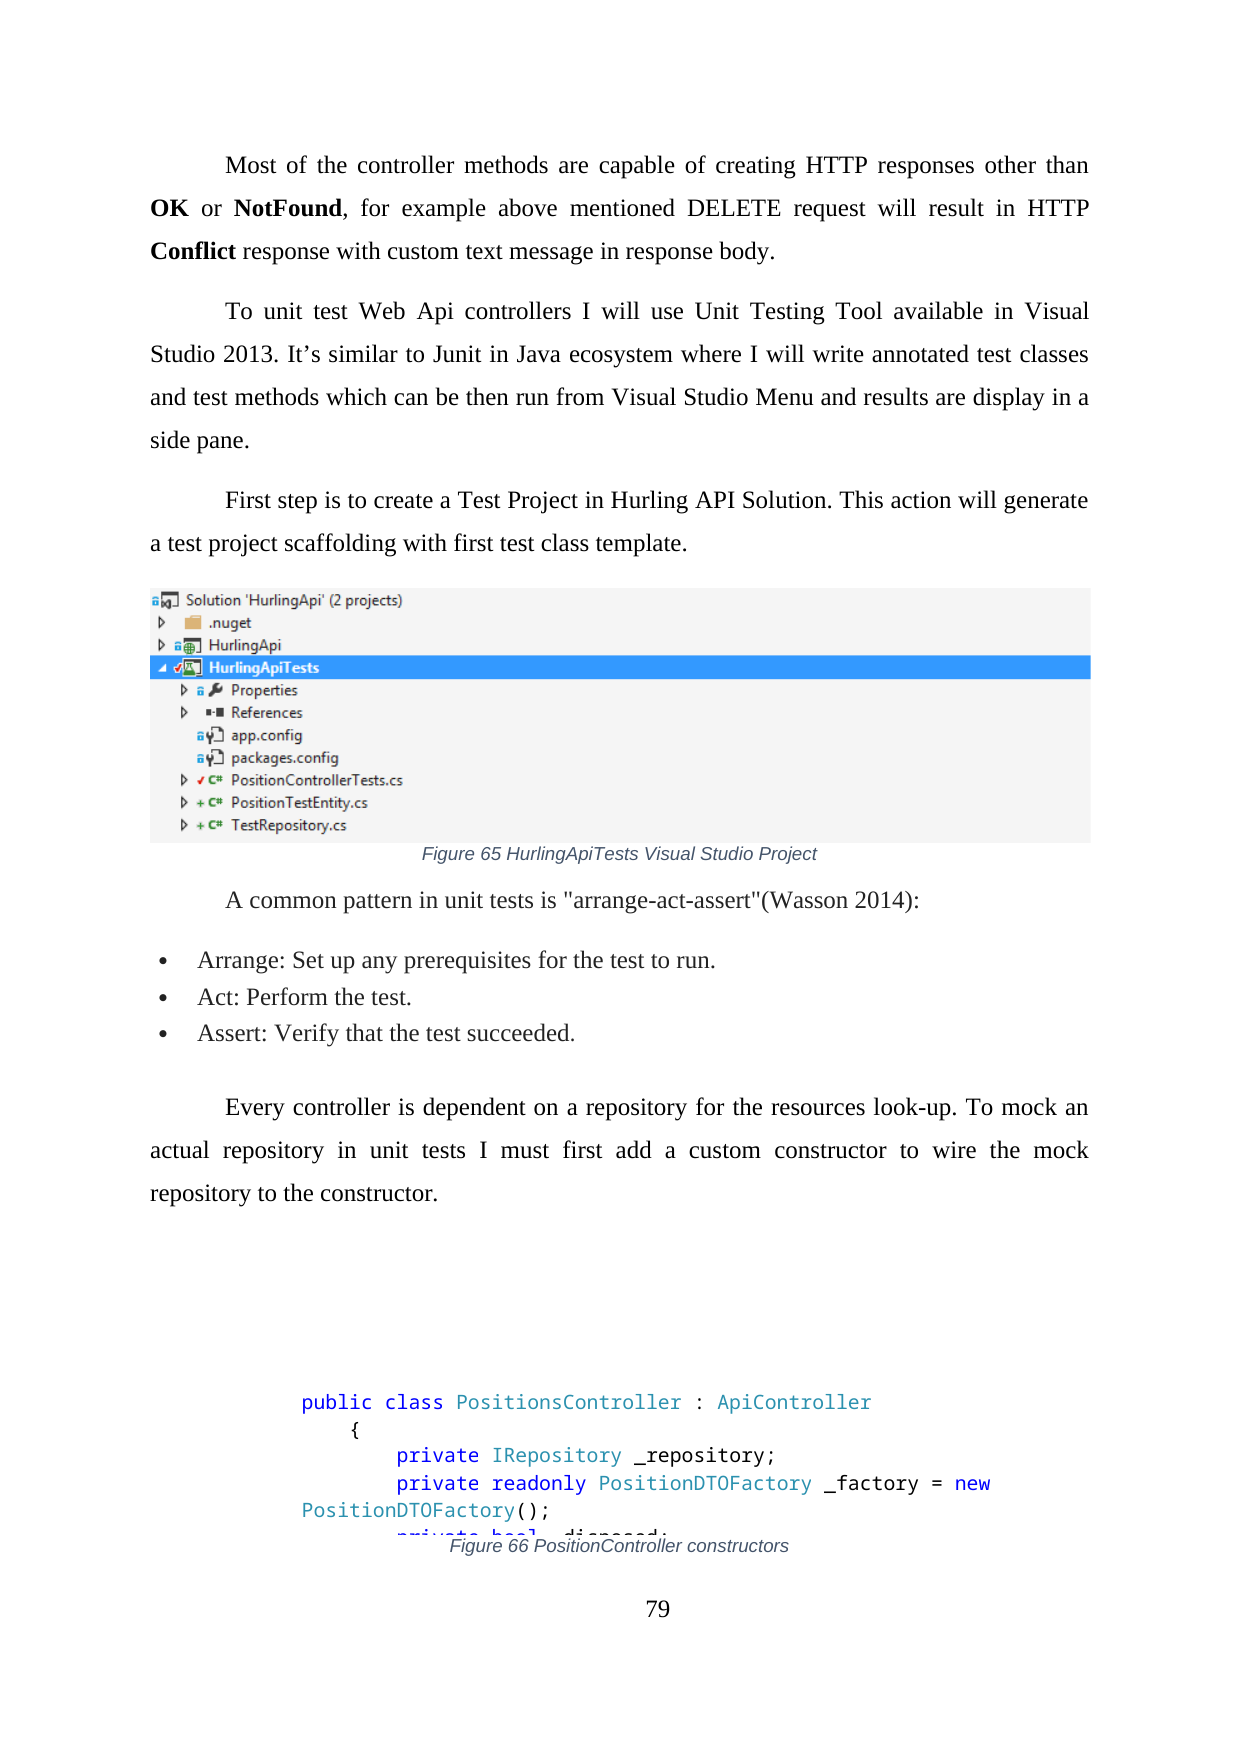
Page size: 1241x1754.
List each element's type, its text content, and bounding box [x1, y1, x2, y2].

text First step is to create a Test Project in Hurling API Solution. This action will generate a test project scaffolding with first test class template. [150, 485, 1090, 557]
list Arrange: Set up any prerequisites for the test to run. [159, 945, 1090, 974]
text Most of the controller methods are capable of creating HTTP responses other than OK or NotFound, for example above mentioned DELETE request will result in HTTP Conflict response with custom text message in response body. [150, 150, 1090, 265]
text To unit test Web Api controllers I will use Unit Testing Tool available in Visual Studio 2013. It’s similar to Junit in Java ecosystem where I will write annotated test classes and test methods which can be then run from Visual Studio Menu and results are display in a side pane. [150, 296, 1090, 454]
list Assert: Verify that the test succeeded. [159, 1018, 1090, 1048]
picture [150, 588, 1091, 843]
list Act: Perform the test. [159, 982, 1090, 1010]
text Figure PositionController constructors [150, 1534, 1090, 1556]
text Figure HurlingApiTests Visual Studio Project [150, 843, 1090, 864]
text Every controller is dependent on a repository for the resources look-up. To mock an actual repository in unit tests I must first add a custom constructor to wire the mock repository to the constructor. [150, 1092, 1090, 1207]
text A common pattern in unit tests is "arrange-act-assert"(Wasson 2014): [150, 885, 1090, 914]
